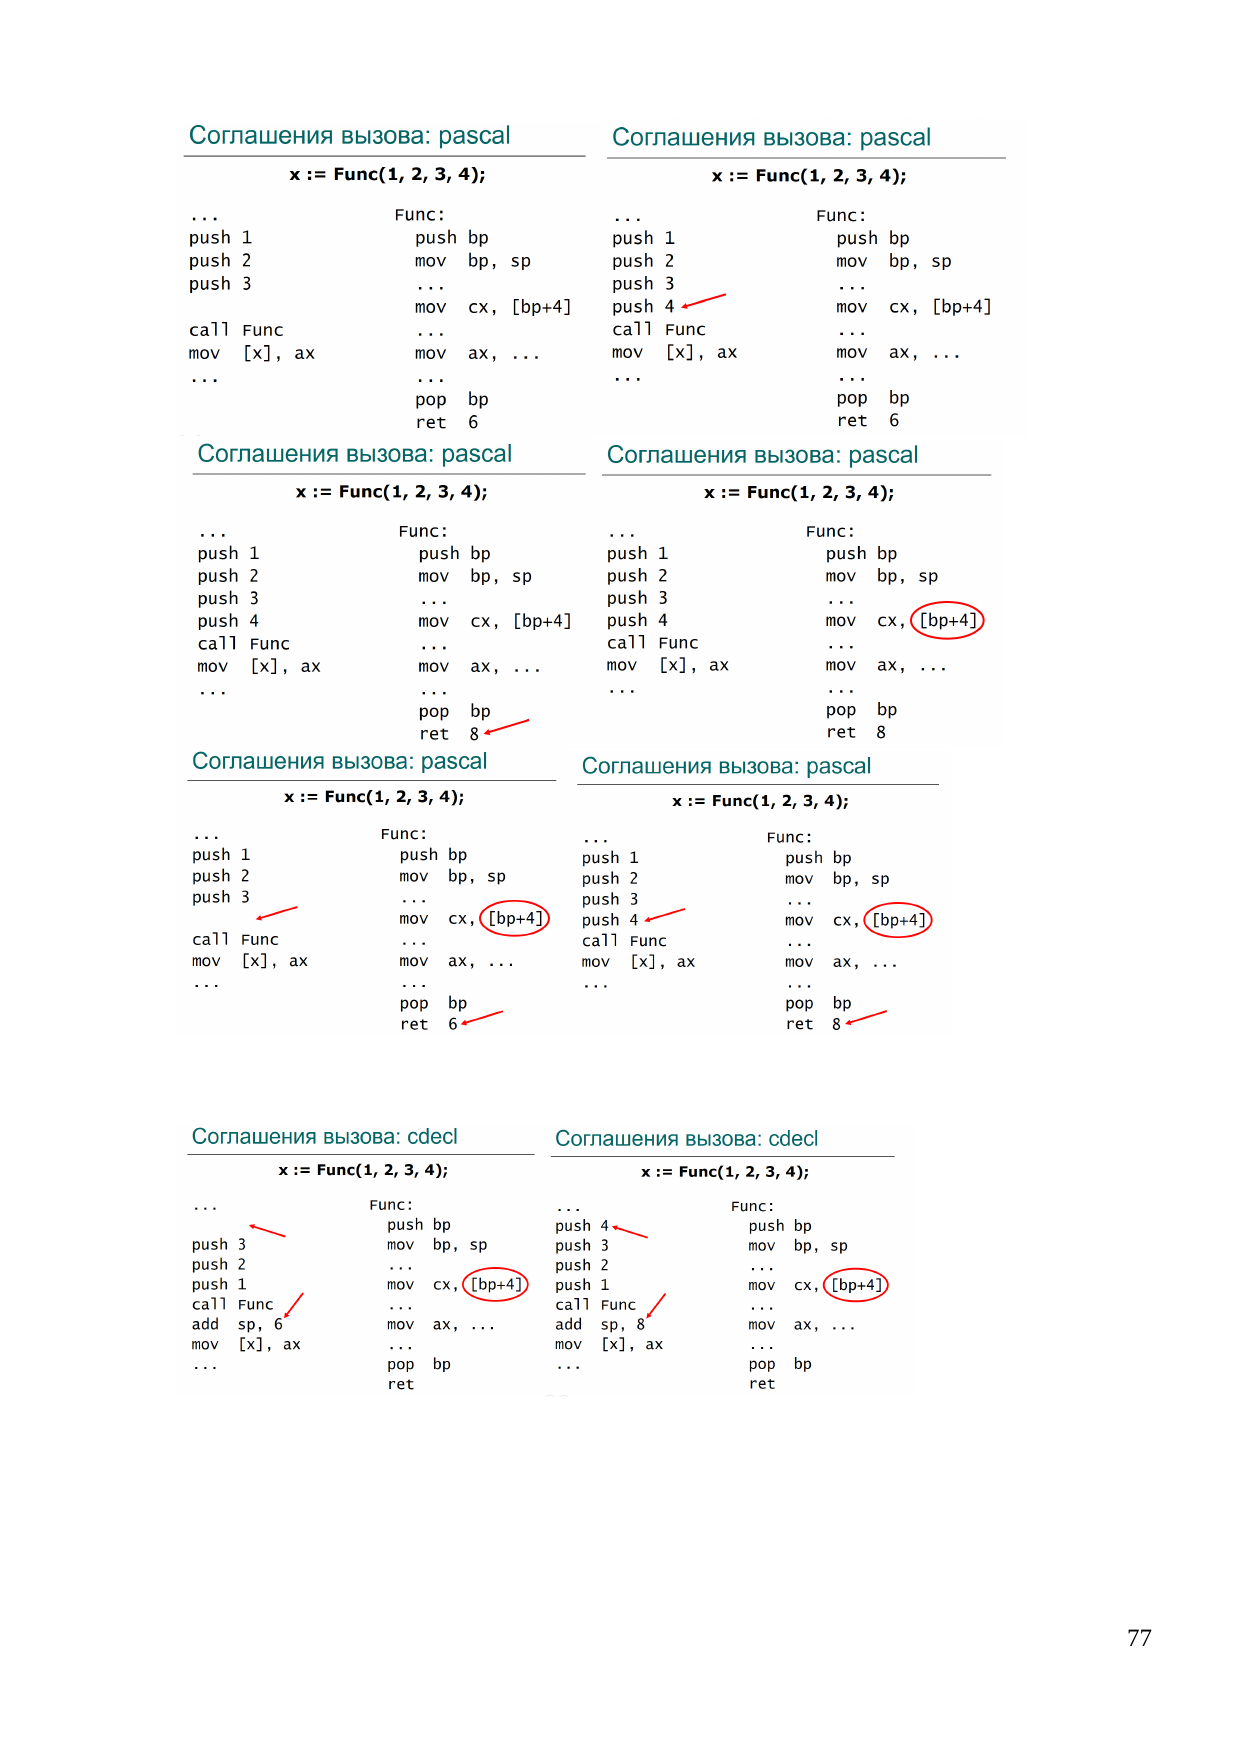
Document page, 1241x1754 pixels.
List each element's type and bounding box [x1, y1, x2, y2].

picture [177, 118, 1029, 1037]
picture [177, 1123, 914, 1397]
